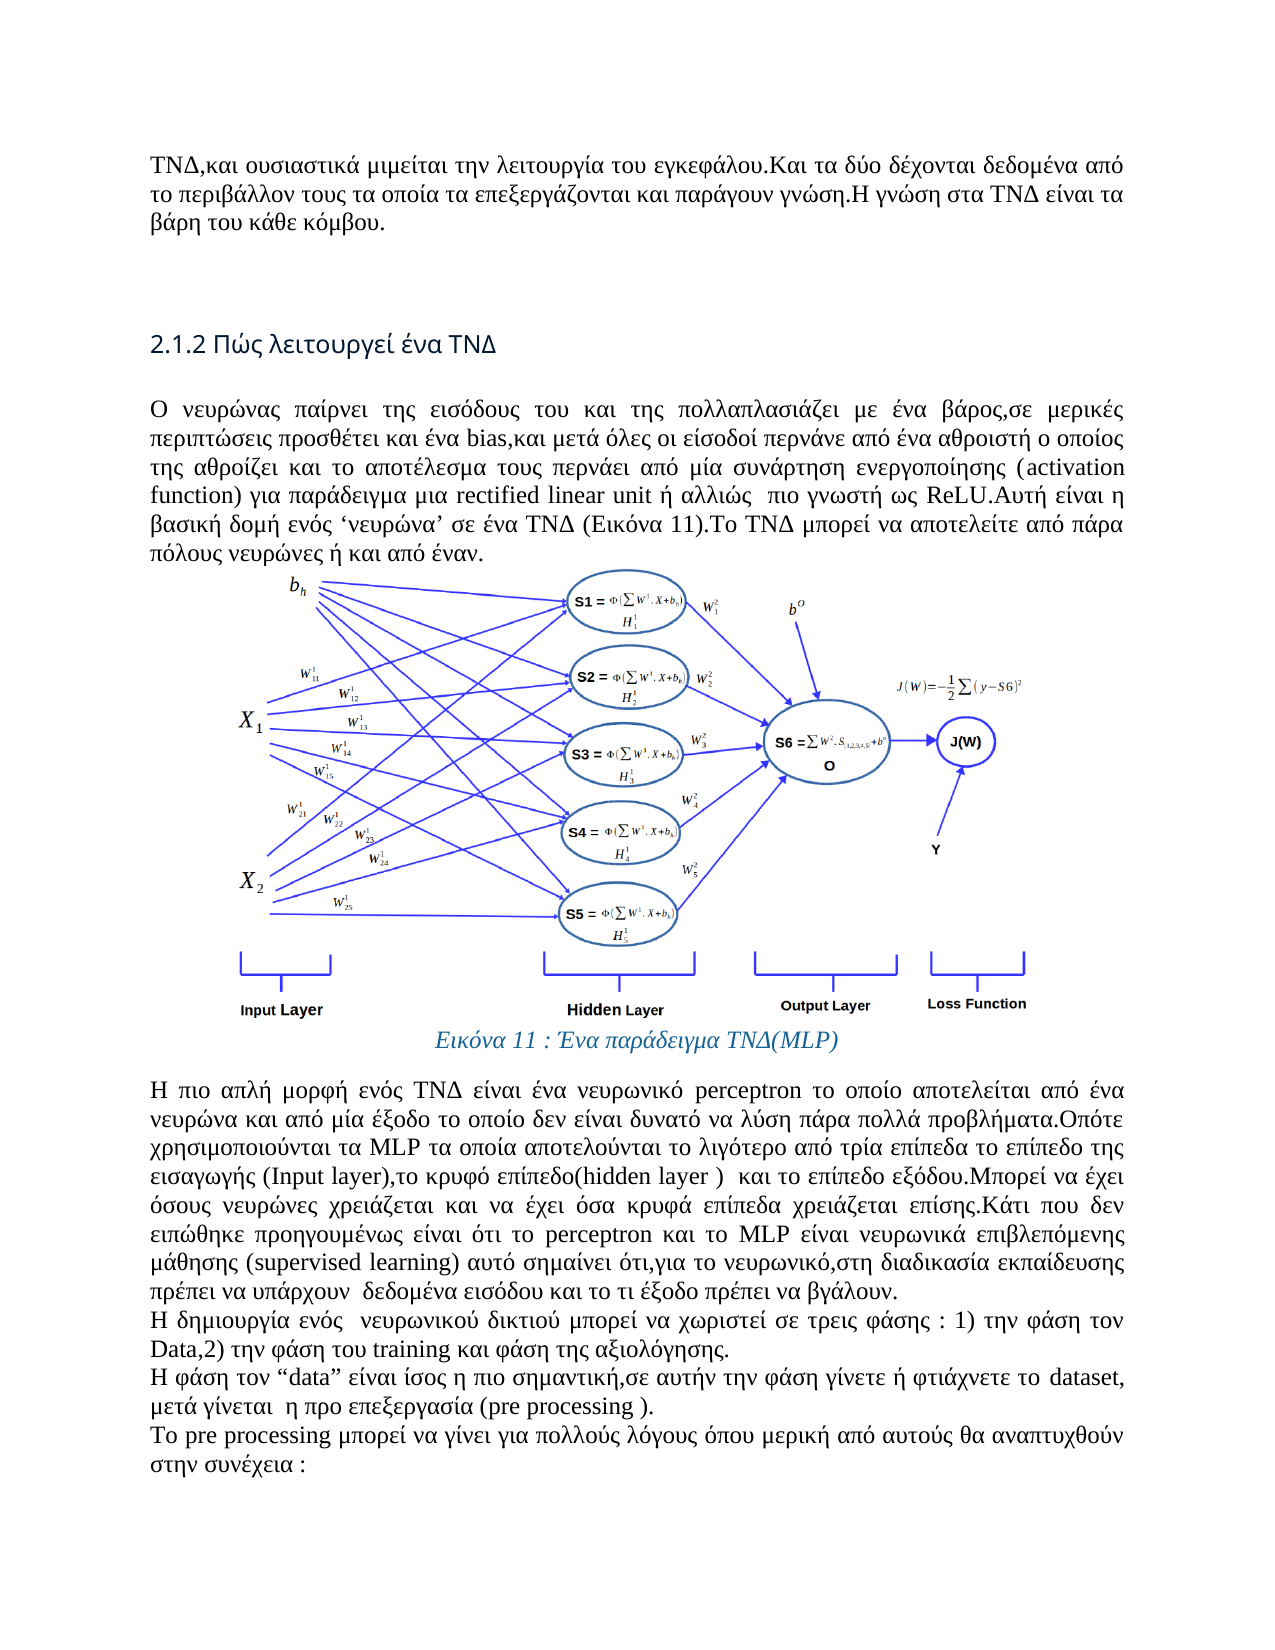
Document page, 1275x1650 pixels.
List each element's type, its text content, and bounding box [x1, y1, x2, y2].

text Εικόνα 11 : Ένα παράδειγμα ΤΝΔ(MLP) [150, 1025, 1125, 1054]
text Η δημιουργία ενός νευρωνικού δικτιού μπορεί να χωριστεί σε τρεις φάσης : 1) την φάση τον Data,2) την φάση του training και φάση της αξιολόγησης. [150, 1305, 1125, 1362]
text Η φάση τον “data” είναι ίσος η πιο σημαντική,σε αυτήν την φάση γίνετε ή φτιάχνετε το dataset, μετά γίνεται η προ επεξεργασία (pre processing ). [150, 1362, 1125, 1420]
text Η πιο απλή μορφή ενός ΤΝΔ είναι ένα νευρωνικό perceptron το οποίο αποτελείται από ένα νευρώνα και από μία έξοδο το οποίο δεν είναι δυνατό να λύση πάρα πολλά προβλήματα.Οπότε χρησιμοποιούνται τα MLP τα οποία αποτελούνται το λιγότερο από τρία επίπεδα το επίπεδο της εισαγωγής (Input layer),το κρυφό επίπεδο(hidden layer ) και το επίπεδο εξόδου.Μπορεί να έχει όσους νευρώνες χρειάζεται και να έχει όσα κρυφά επίπεδα χρειάζεται επίσης.Κάτι που δεν ειπώθηκε προηγουμένως είναι ότι το perceptron και το MLP είναι νευρωνικά επιβλεπόμενης μάθησης (supervised learning) αυτό σημαίνει ότι,για το νευρωνικό,στη διαδικασία εκπαίδευσης πρέπει να υπάρχουν δεδομένα εισόδου και το τι έξοδο πρέπει να βγάλουν. [150, 1075, 1125, 1305]
text Το pre processing μπορεί να γίνει για πολλούς λόγους όπου μερική από αυτούς θα αναπτυχθούν στην συνέχεια : [150, 1420, 1125, 1477]
text Ο νευρώνας παίρνει της εισόδους του και της πολλαπλασιάζει με ένα βάρος,σε μερικές περιπτώσεις προσθέτει και ένα bias,και μετά όλες οι είσοδοί περνάνε από ένα αθροιστή ο οποίος της αθροίζει και το αποτέλεσμα τους περνάει από μία συνάρτηση ενεργοποίησης (activation function) για παράδειγμα μια rectified linear unit ή αλλιώς πιο γνωστή ως ReLU.Αυτή είναι η βασική δομή ενός ‘νευρώνα’ σε ένα ΤΝΔ (Εικόνα 11).Το ΤΝΔ μπορεί να αποτελείτε από πάρα πόλους νευρώνες ή και από έναν. [150, 394, 1125, 567]
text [150, 150, 1125, 236]
subtitle 2.1.2 Πώς λειτουργεί ένα ΤΝΔ [150, 327, 1125, 361]
picture [236, 566, 1039, 1026]
